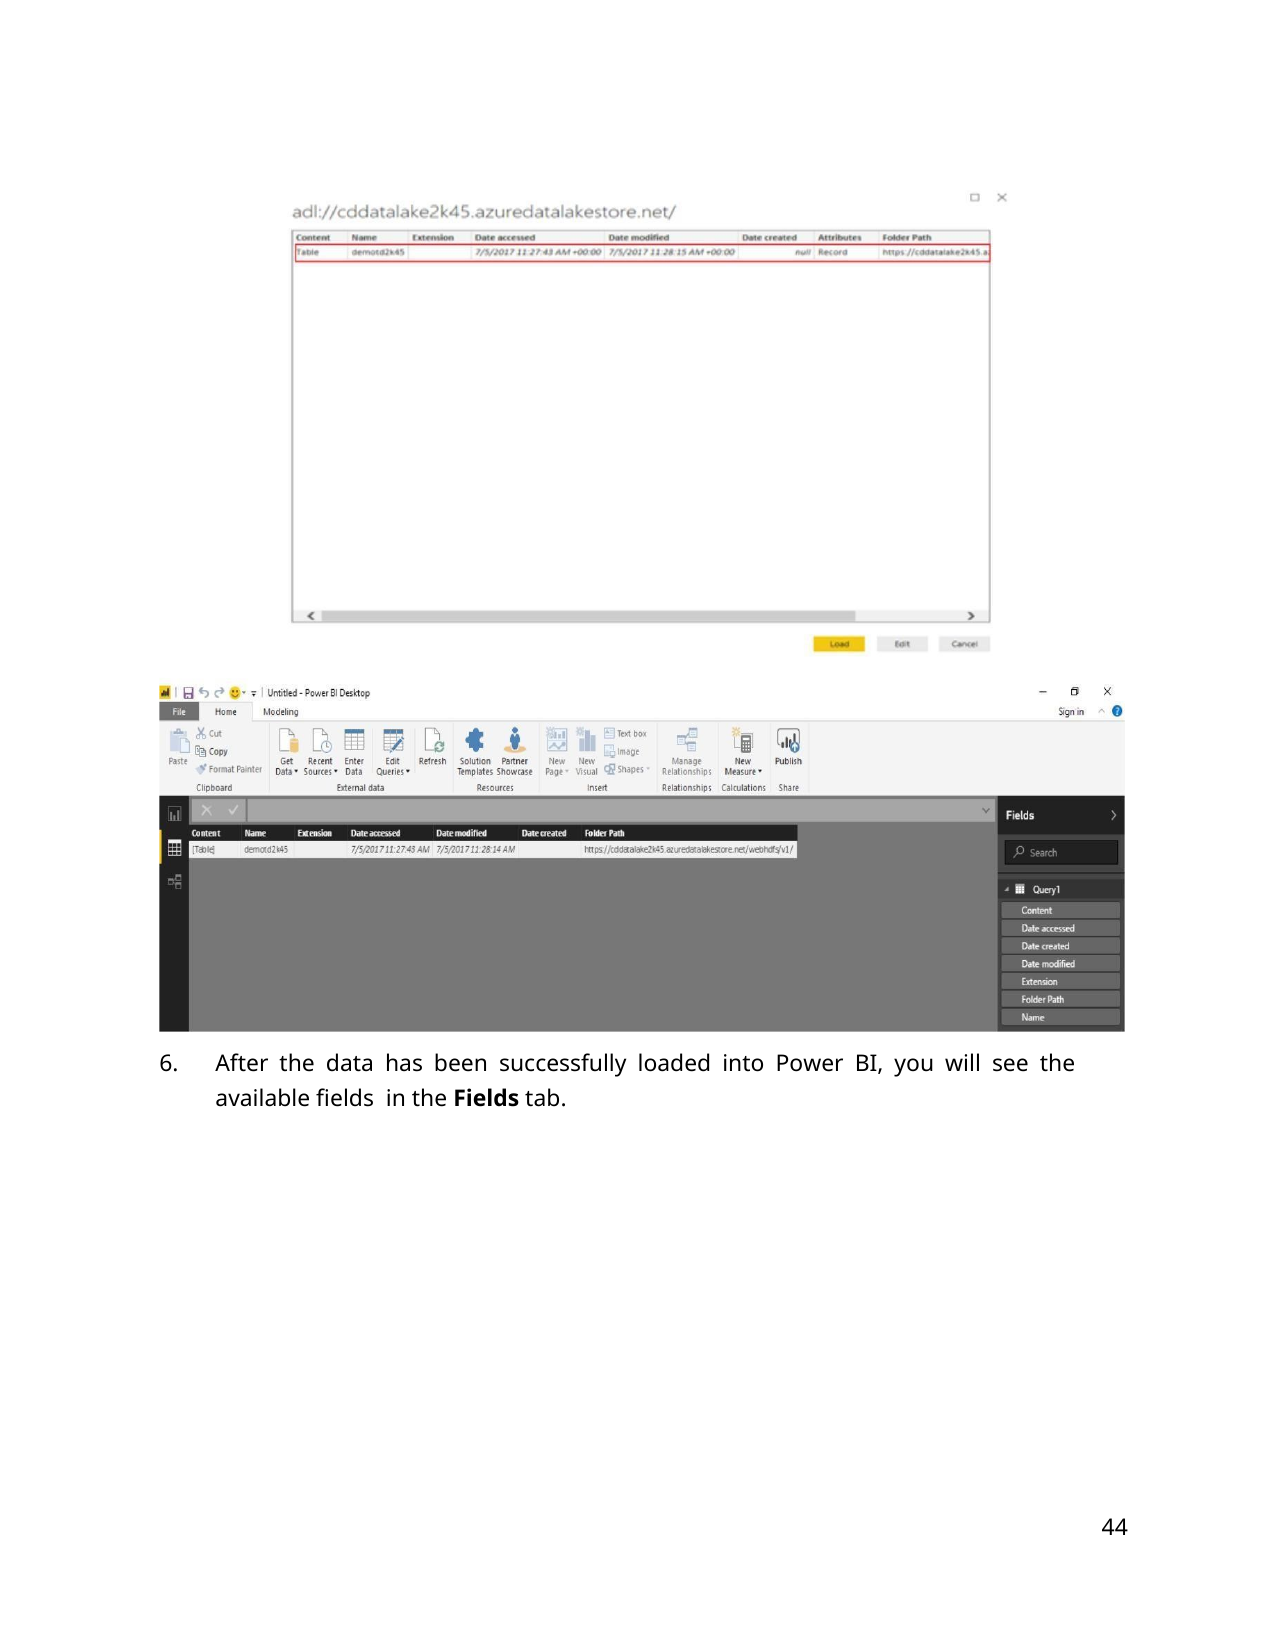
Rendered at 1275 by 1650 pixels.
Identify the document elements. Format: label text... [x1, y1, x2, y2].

picture [159, 190, 1125, 1032]
list After the data has been successfully loaded into Power BI, you will see the available fields in the Fields tab. [159, 1047, 1076, 1113]
